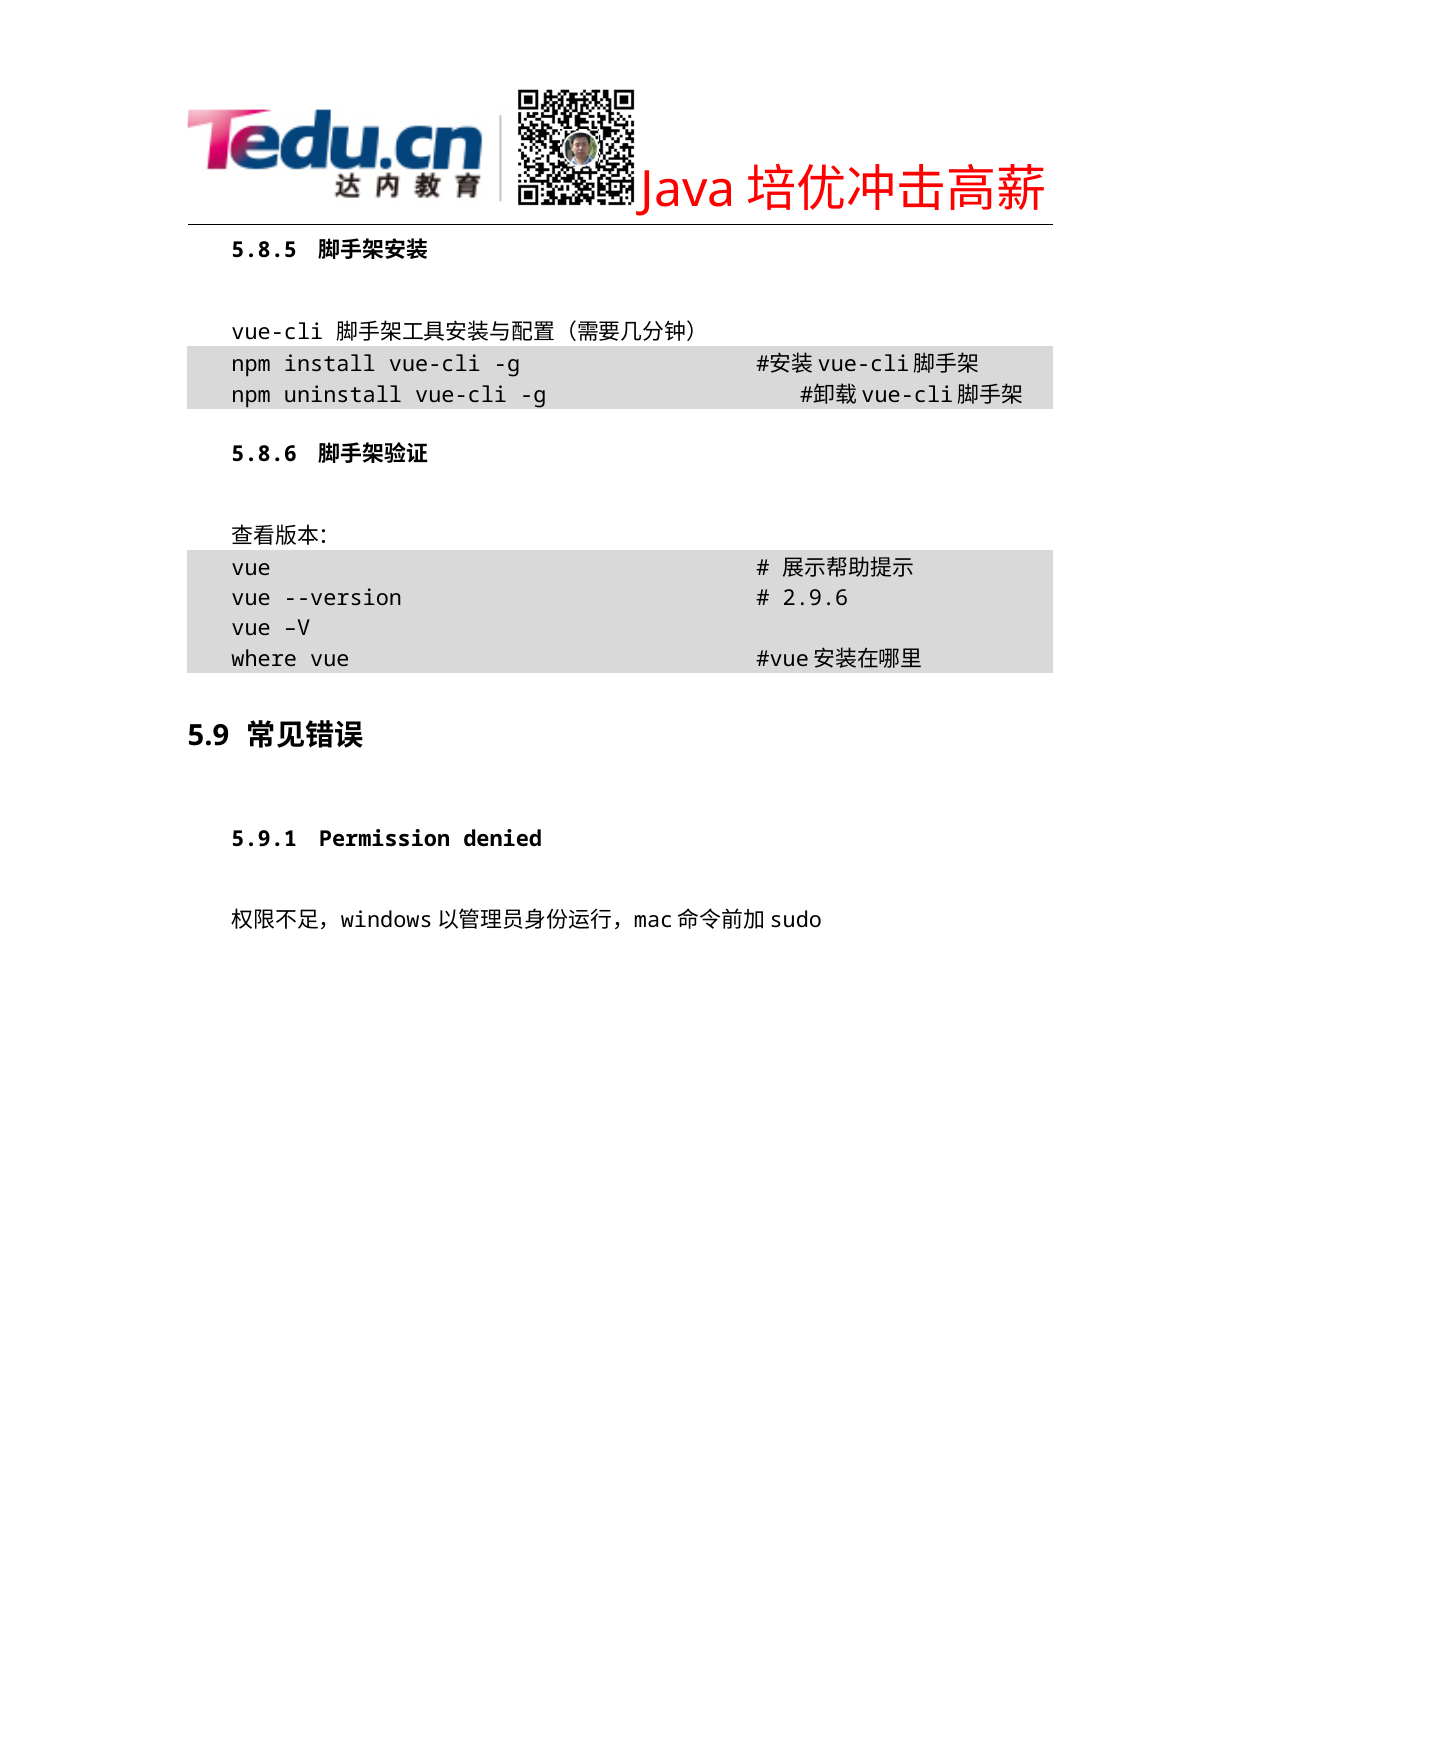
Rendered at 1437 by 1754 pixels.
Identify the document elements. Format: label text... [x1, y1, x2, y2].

picture [516, 88, 636, 207]
subtitle 脚手架验证 [187, 436, 1053, 468]
text 权限不足，windows以管理员身份运行，mac命令前加sudo [187, 902, 1053, 933]
text npm install vue-cli -g #安装vue-cli脚手架 [187, 346, 1053, 377]
text vue-cli 脚手架工具安装与配置（需要几分钟） [187, 314, 1053, 346]
subtitle 脚手架安装 [187, 232, 1053, 264]
text vue # 展示帮助提示 [187, 550, 1053, 582]
text vue –V [187, 612, 1053, 641]
text npm uninstall vue-cli -g #卸载vue-cli脚手架 [187, 377, 1053, 409]
text 查看版本： [187, 518, 1053, 550]
picture [187, 103, 507, 207]
text vue --version # 2.9.6 [187, 582, 1053, 612]
text where vue #vue安装在哪里 [187, 641, 1053, 673]
subtitle Permission denied [187, 823, 1053, 853]
subtitle 常见错误 [187, 700, 1053, 765]
